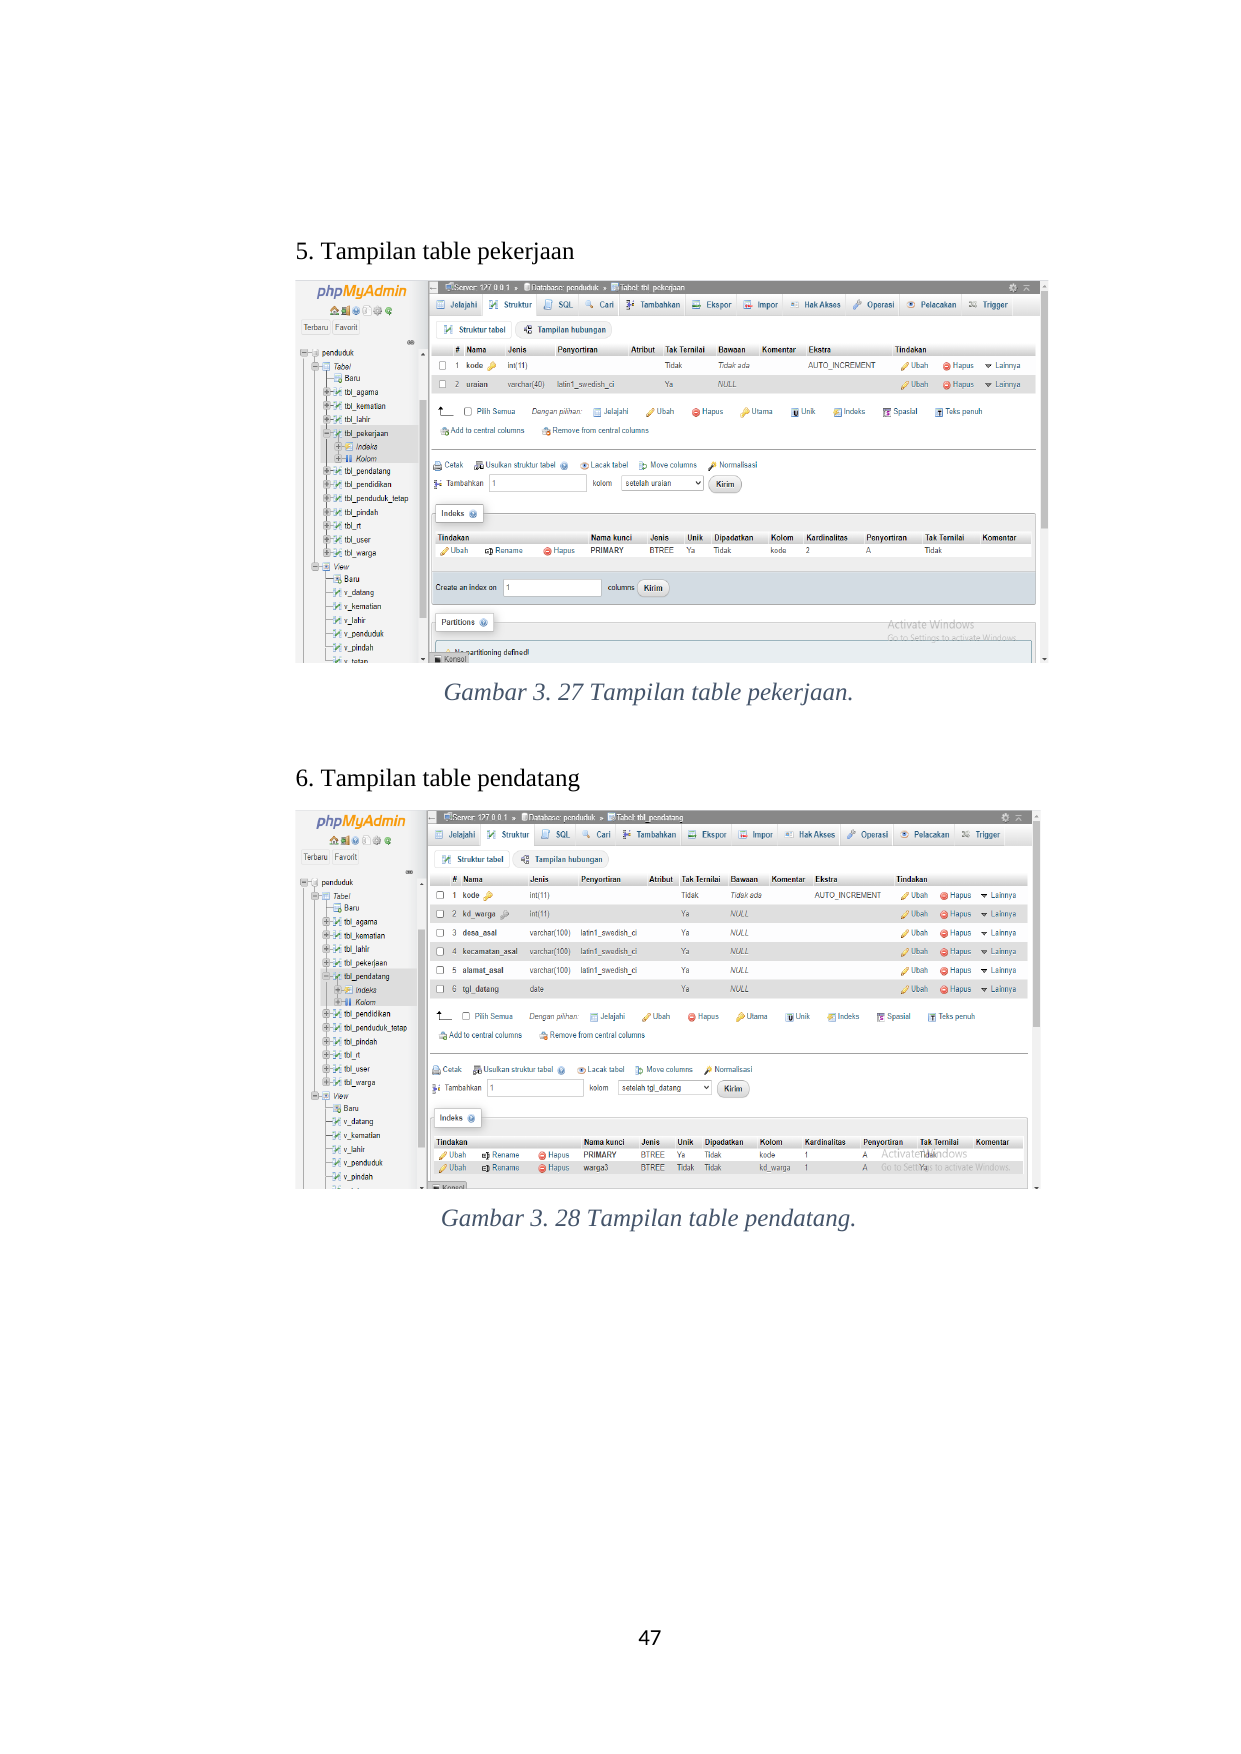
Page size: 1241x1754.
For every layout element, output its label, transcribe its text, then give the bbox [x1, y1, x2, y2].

picture [295, 279, 1049, 663]
text 5. Tampilan table pekerjaan [295, 236, 1063, 265]
text 6. Tampilan table pendatang [295, 763, 1063, 792]
picture [295, 806, 1041, 1189]
